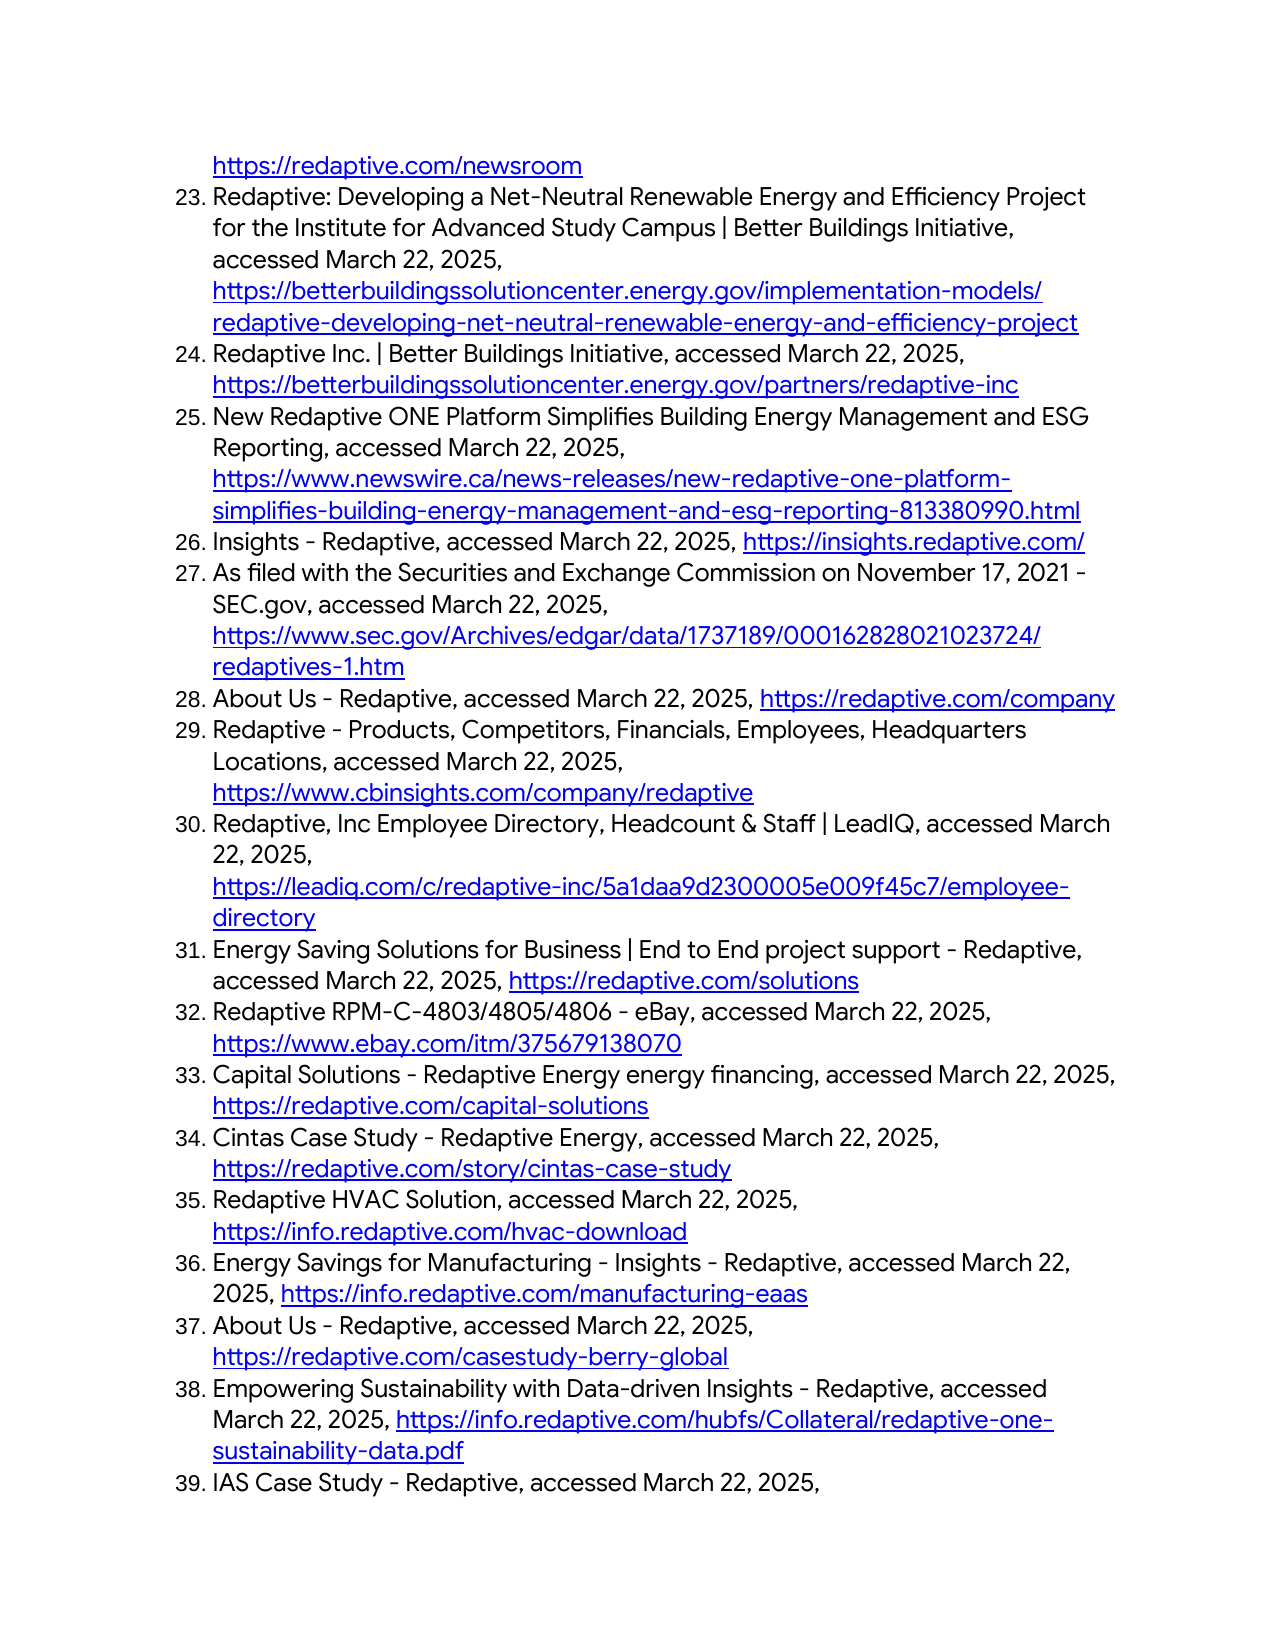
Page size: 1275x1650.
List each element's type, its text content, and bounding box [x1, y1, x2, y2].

list New Redaptive ONE Platform Simplifies Building Energy Management and ESG Reporting, accessed March 22, 2025, https://www.newswire.ca/news-releases/new-redaptive-one-platform-simplifies-building-energy-management-and-esg-reporting-813380990.html [175, 401, 1125, 526]
list Energy Saving Solutions for Business | End to End project support - Redaptive, accessed March 22, 2025, https://redaptive.com/solutions [175, 934, 1125, 997]
list Redaptive RPM-C-4803/4805/4806 - eBay, accessed March 22, 2025, https://www.ebay.com/itm/375679138070 [175, 997, 1125, 1059]
list Redaptive - Products, Competitors, Financials, Employees, Headquarters Locations, accessed March 22, 2025, https://www.cbinsights.com/company/redaptive [175, 714, 1125, 808]
list Cintas Case Study - Redaptive Energy, accessed March 22, 2025, https://redaptive.com/story/cintas-case-study [175, 1122, 1125, 1185]
list Redaptive, Inc Employee Directory, Headcount & Staff | LeadIQ, accessed March 22, 2025, https://leadiq.com/c/redaptive-inc/5a1daa9d2300005e009f45c7/employee-directory [175, 808, 1125, 934]
list Empowering Sustainability with Data-driven Insights - Redaptive, accessed March 22, 2025, https://info.redaptive.com/hubfs/Collateral/redaptive-one-sustainability-data.pdf [175, 1373, 1125, 1467]
list Redaptive Inc. | Better Buildings Initiative, accessed March 22, 2025, https://betterbuildingssolutioncenter.energy.gov/partners/redaptive-inc [175, 338, 1125, 401]
list Redaptive: Developing a Net-Neutral Renewable Energy and Efficiency Project for the Institute for Advanced Study Campus | Better Buildings Initiative, accessed March 22, 2025, https://betterbuildingssolutioncenter.energy.gov/implementation-models/redaptive-developing-net-neutral-renewable-energy-and-efficiency-project [175, 181, 1125, 338]
list Capital Solutions - Redaptive Energy energy financing, accessed March 22, 2025, https://redaptive.com/capital-solutions [175, 1059, 1125, 1122]
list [175, 1467, 1125, 1498]
list Redaptive HVAC Solution, accessed March 22, 2025, https://info.redaptive.com/hvac-download [175, 1185, 1125, 1247]
list As filed with the Securities and Exchange Commission on November 17, 2021 - SEC.gov, accessed March 22, 2025, https://www.sec.gov/Archives/edgar/data/1737189/000162828021023724/redaptives-1.htm [175, 558, 1125, 683]
list About Us - Redaptive, accessed March 22, 2025, https://redaptive.com/casestudy-berry-global [175, 1310, 1125, 1373]
list Energy Savings for Manufacturing - Insights - Redaptive, accessed March 22, 2025, https://info.redaptive.com/manufacturing-eaas [175, 1247, 1125, 1310]
list About Us - Redaptive, accessed March 22, 2025, https://redaptive.com/company [175, 683, 1125, 714]
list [175, 150, 1125, 181]
list Insights - Redaptive, accessed March 22, 2025, https://insights.redaptive.com/ [175, 526, 1125, 558]
